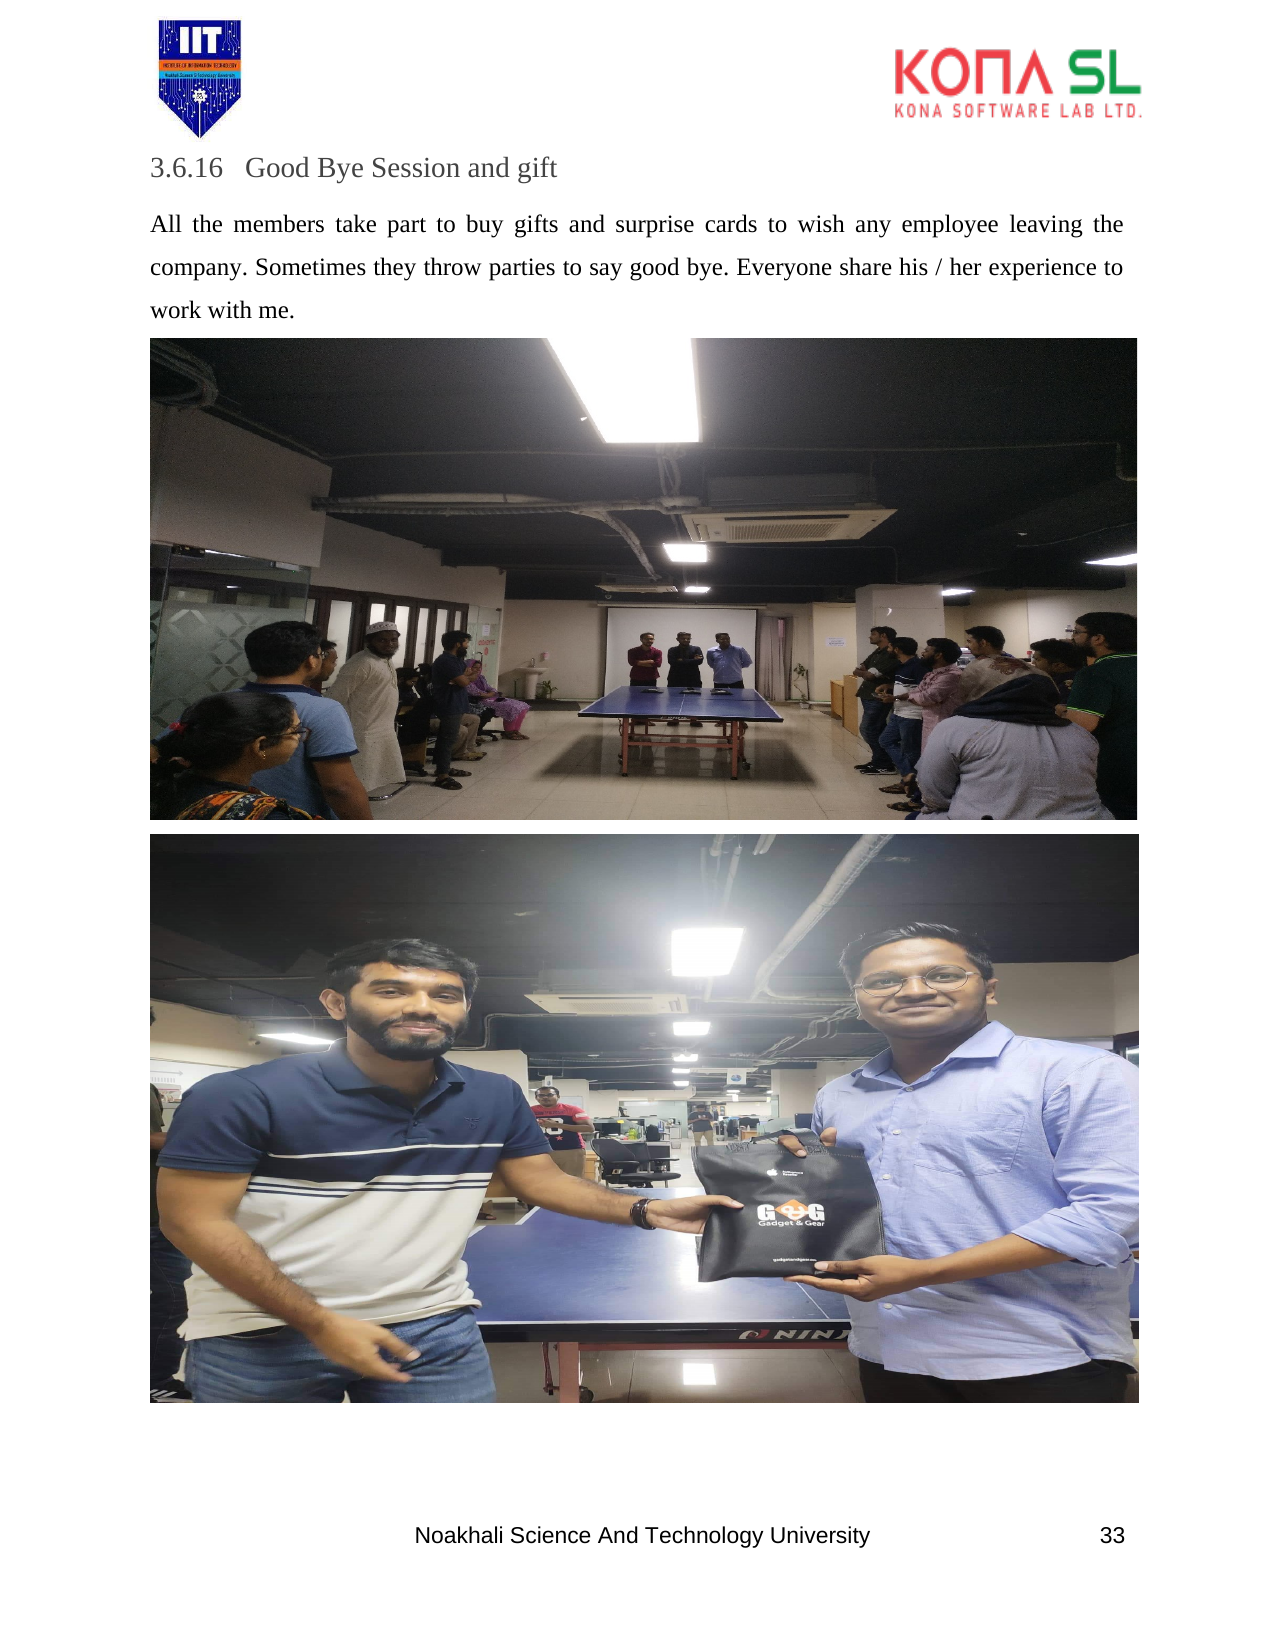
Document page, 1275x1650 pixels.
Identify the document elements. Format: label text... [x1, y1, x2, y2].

picture [150, 834, 1139, 1403]
picture [136, 16, 264, 143]
picture [893, 45, 1144, 121]
subtitle 3.6.16 Good Bye Session and gift [150, 150, 1125, 183]
text All the members take part to buy gifts and surprise cards to wish any employee leaving the company. Sometimes they throw parties to say good bye. Everyone share his / her experience to work with me. [150, 209, 1125, 324]
picture [150, 338, 1138, 820]
